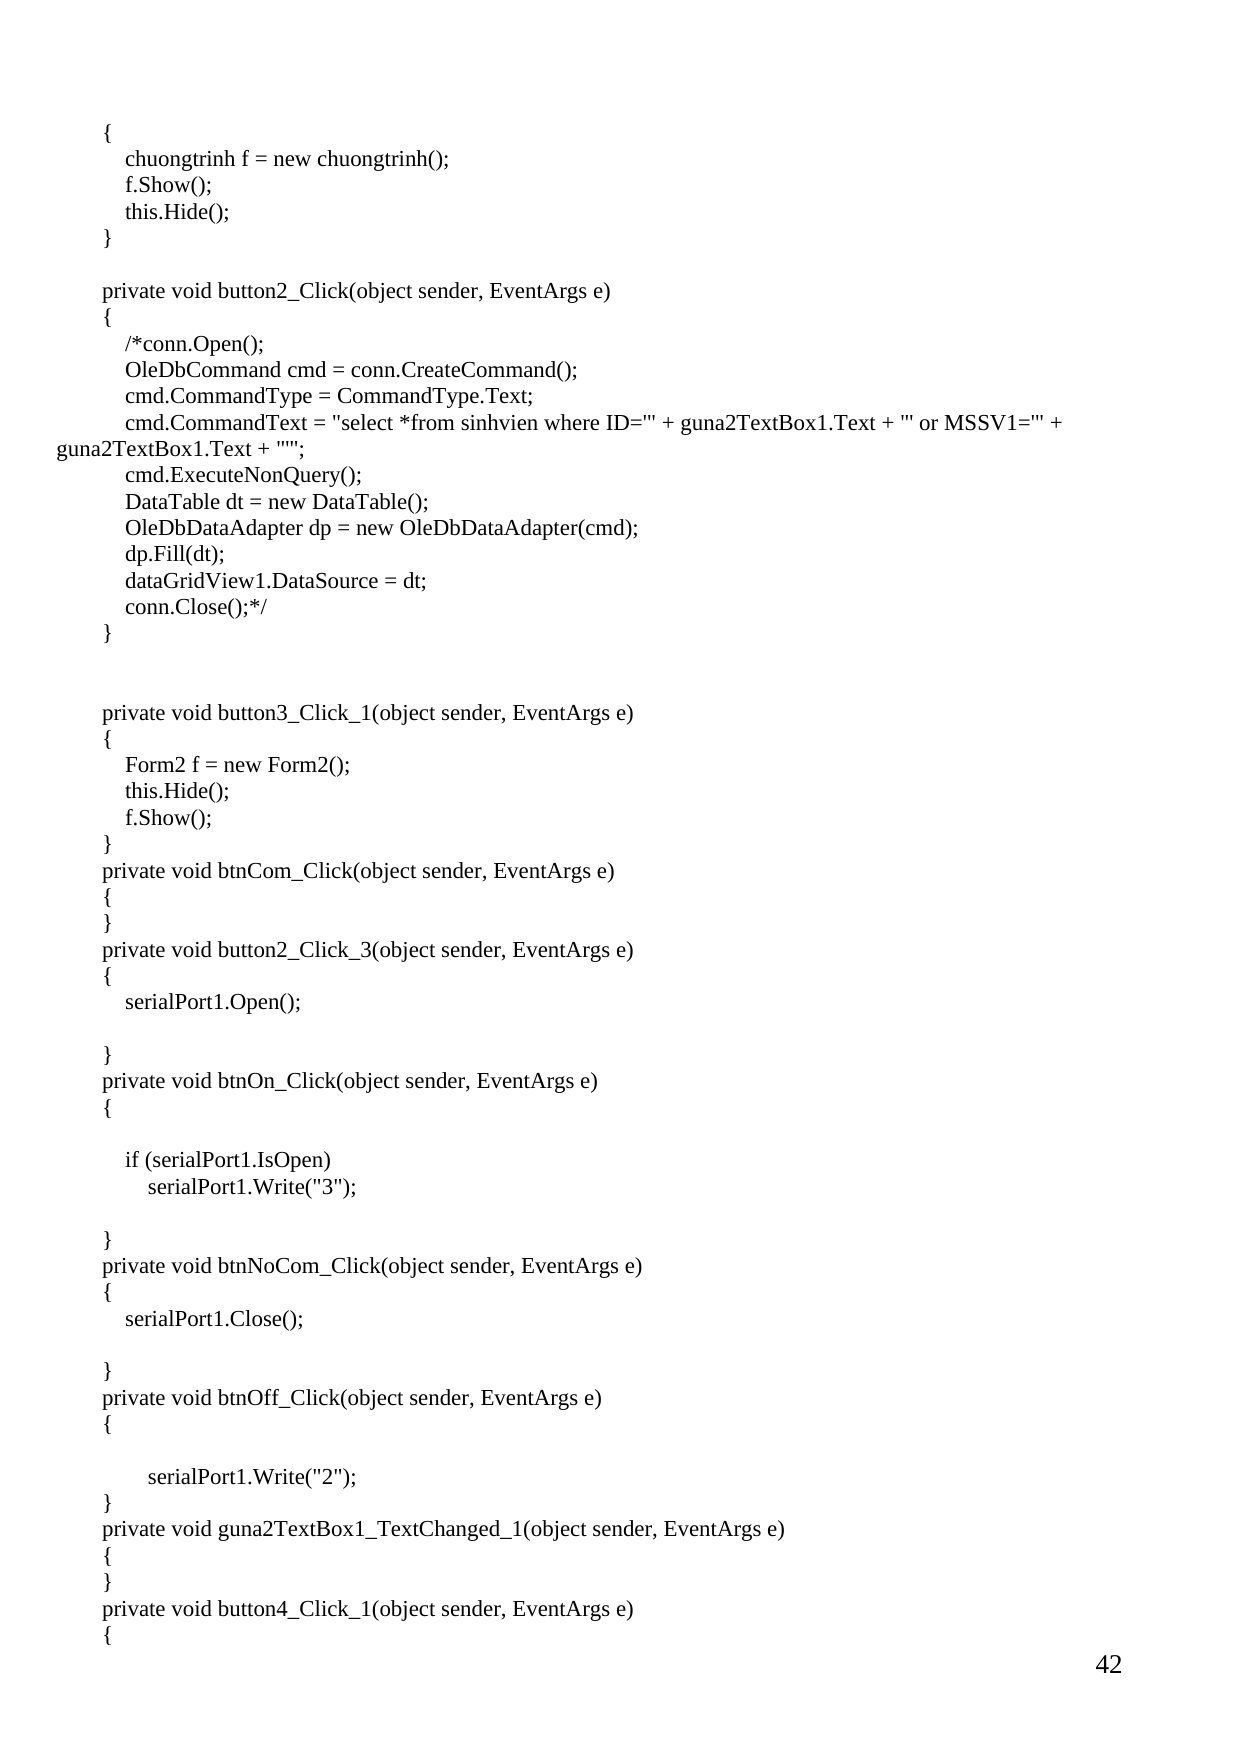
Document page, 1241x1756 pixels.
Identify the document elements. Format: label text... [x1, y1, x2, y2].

text conn.Close();*/ [56, 593, 1240, 619]
text } [56, 1226, 1240, 1252]
text { [56, 962, 1240, 988]
text } [56, 619, 1240, 646]
text Form2 f = new Form2(); [56, 751, 1240, 778]
text chuongtrinh f = new chuongtrinh(); [56, 145, 1240, 171]
text private void button4_Click_1(object sender, EventArgs e) [56, 1594, 1240, 1621]
text serialPort1.Write("3"); [56, 1173, 1240, 1199]
text private void guna2TextBox1_TextChanged_1(object sender, EventArgs e) [56, 1516, 1240, 1542]
text /*conn.Open(); [56, 329, 1240, 356]
text cmd.CommandType = CommandType.Text; [56, 382, 1240, 409]
text if (serialPort1.IsOpen) [56, 1147, 1240, 1173]
text { [56, 119, 1240, 145]
text private void button2_Click(object sender, EventArgs e) [56, 277, 1240, 303]
text private void btnOn_Click(object sender, EventArgs e) [56, 1067, 1240, 1094]
text } [56, 1568, 1240, 1594]
text OleDbDataAdapter dp = new OleDbDataAdapter(cmd); [56, 514, 1240, 540]
text } [56, 830, 1240, 857]
text dataGridView1.DataSource = dt; [56, 567, 1240, 593]
text { [56, 303, 1240, 329]
text } [56, 1041, 1240, 1067]
text DataTable dt = new DataTable(); [56, 488, 1240, 514]
text } [56, 1489, 1240, 1516]
text } [56, 224, 1240, 251]
text cmd.CommandText = "select *from sinhvien where ID='" + guna2TextBox1.Text + "' or MSSV1='" + guna2TextBox1.Text + "'"; [56, 409, 1240, 461]
text private void btnOff_Click(object sender, EventArgs e) [56, 1384, 1240, 1410]
text } [56, 1357, 1240, 1384]
text OleDbCommand cmd = conn.CreateCommand(); [56, 356, 1240, 382]
text { [56, 1621, 1240, 1647]
text this.Hide(); [56, 778, 1240, 804]
text { [56, 1542, 1240, 1568]
text private void btnNoCom_Click(object sender, EventArgs e) [56, 1252, 1240, 1278]
text f.Show(); [56, 171, 1240, 198]
text serialPort1.Open(); [56, 988, 1240, 1015]
text { [56, 883, 1240, 909]
text this.Hide(); [56, 198, 1240, 224]
text cmd.ExecuteNonQuery(); [56, 461, 1240, 488]
text { [56, 1094, 1240, 1120]
text { [56, 1410, 1240, 1436]
text private void btnCom_Click(object sender, EventArgs e) [56, 857, 1240, 883]
text serialPort1.Write("2"); [56, 1463, 1240, 1489]
text private void button2_Click_3(object sender, EventArgs e) [56, 936, 1240, 962]
text dp.Fill(dt); [56, 540, 1240, 567]
text private void button3_Click_1(object sender, EventArgs e) [56, 698, 1240, 725]
text f.Show(); [56, 804, 1240, 830]
text { [56, 725, 1240, 751]
text } [56, 909, 1240, 936]
text serialPort1.Close(); [56, 1305, 1240, 1331]
text { [56, 1278, 1240, 1305]
